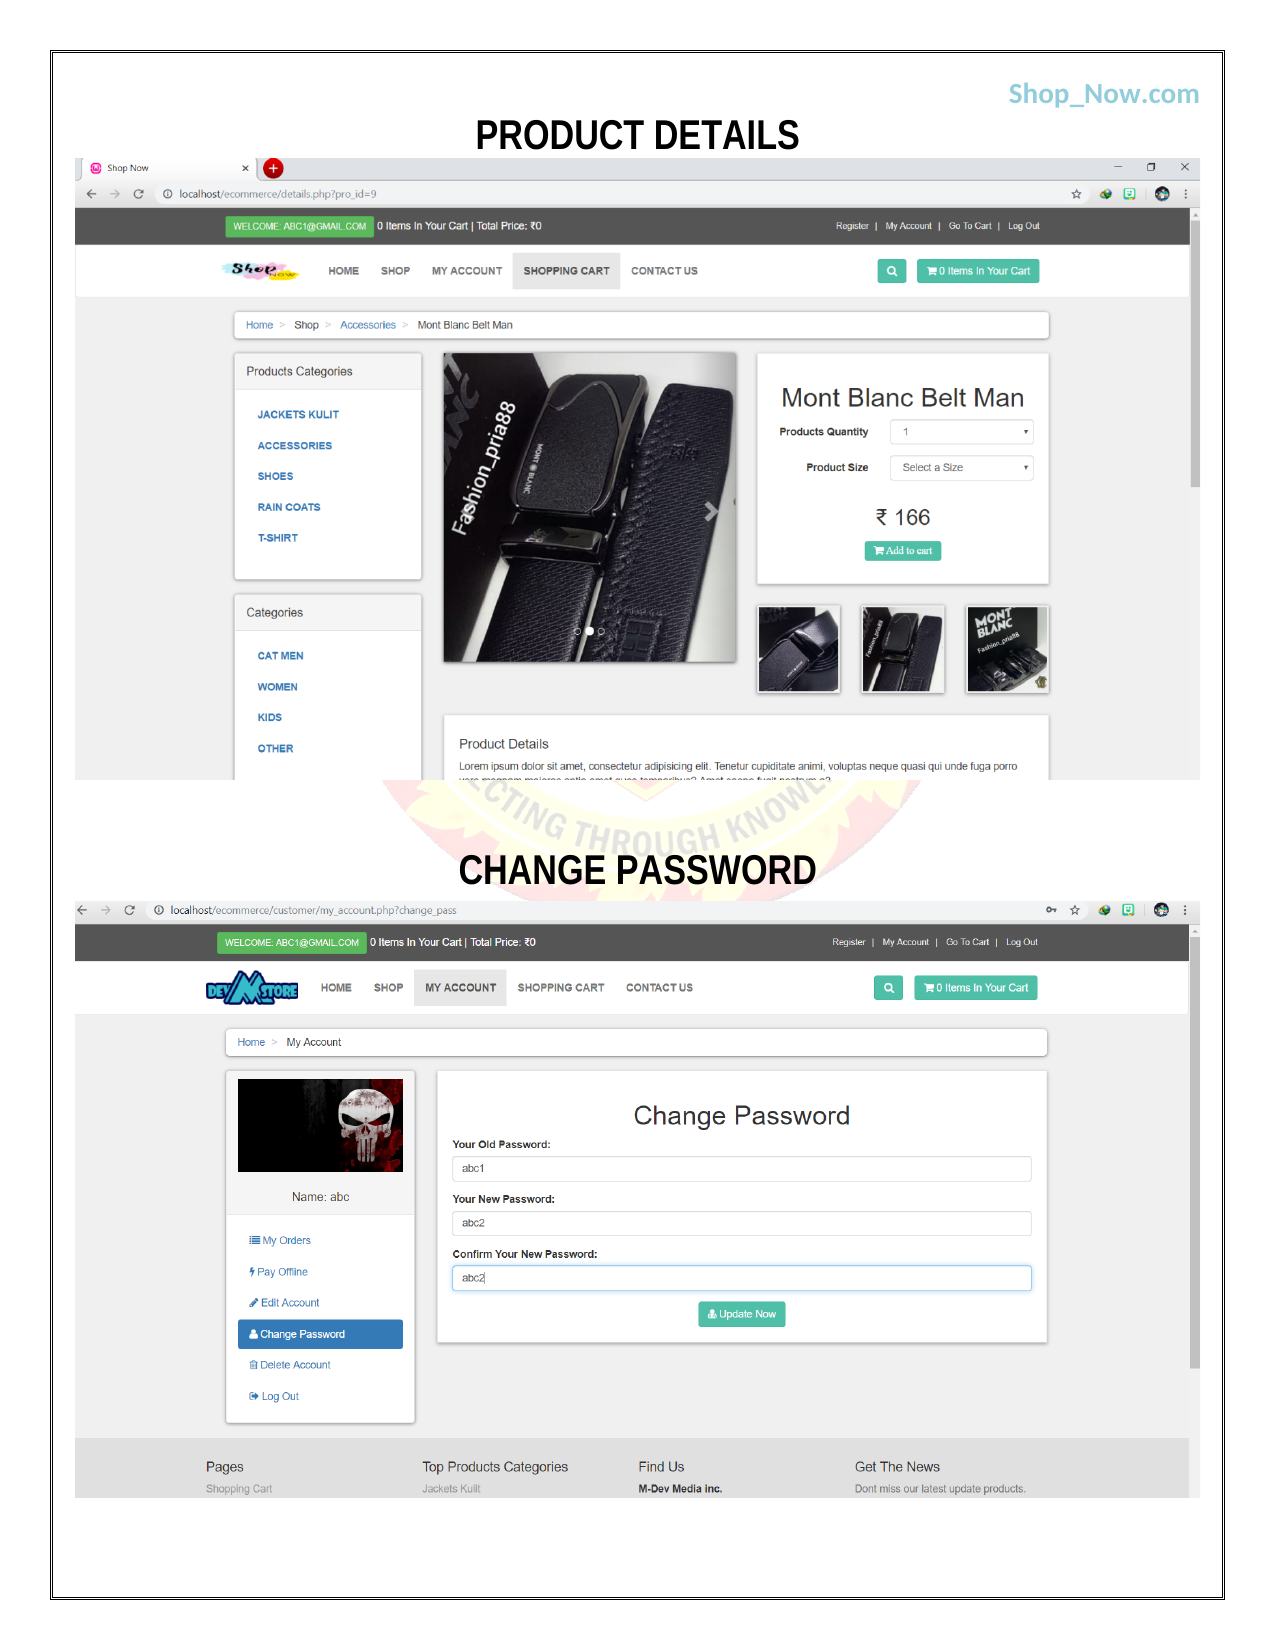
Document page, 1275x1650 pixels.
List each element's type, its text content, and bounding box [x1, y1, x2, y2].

text PRODUCT DETAILS [75, 111, 1200, 158]
text CHANGE PASSWORD [75, 846, 1200, 893]
picture [75, 901, 1200, 1498]
picture [75, 158, 1200, 780]
text PRODUCT DETAILS [75, 780, 1200, 837]
